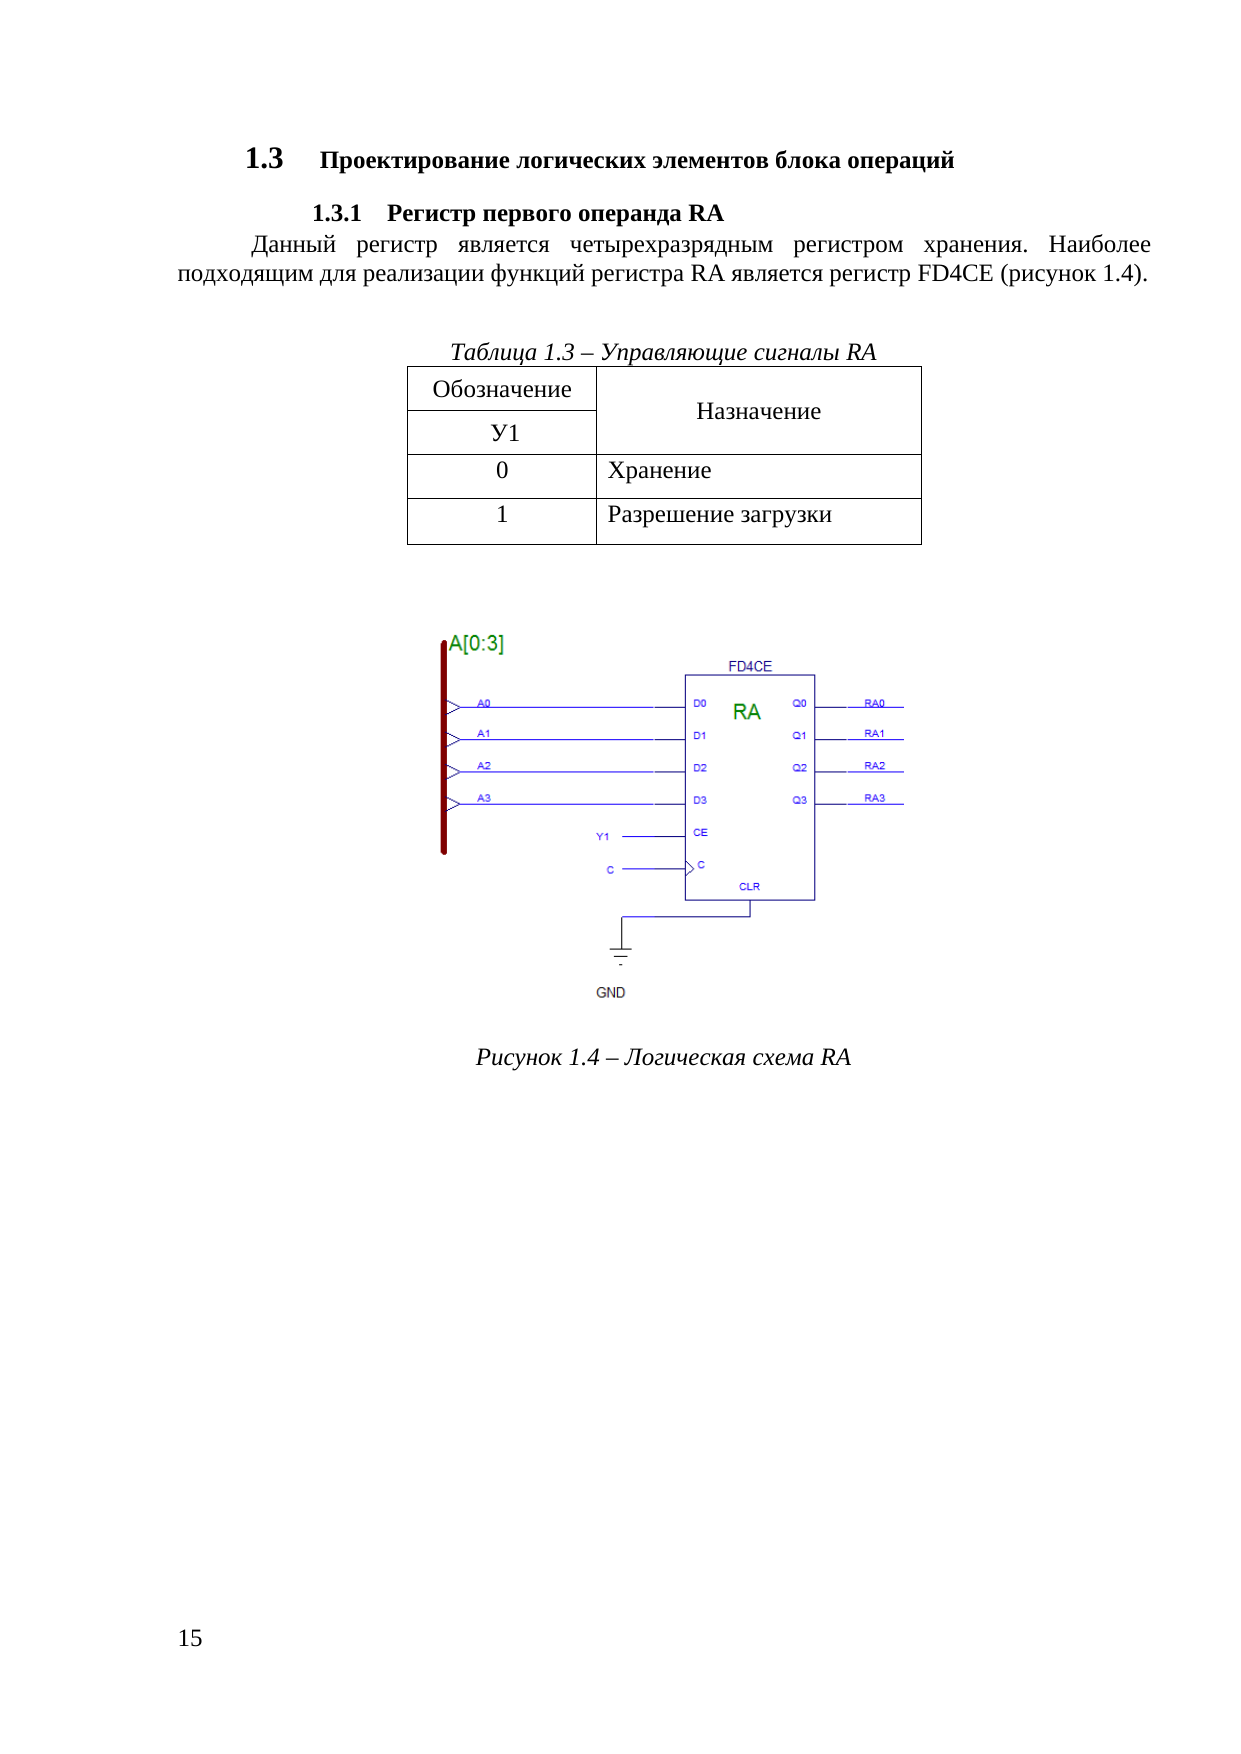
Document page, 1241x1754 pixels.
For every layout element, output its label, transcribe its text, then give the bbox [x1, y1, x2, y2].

table_header Назначение [597, 367, 921, 454]
table_cell Разрешение загрузки [597, 499, 921, 544]
table_header Обозначение [408, 367, 596, 410]
subtitle Регистр первого операнда RA [312, 198, 1152, 227]
table_cell 0 [408, 455, 596, 498]
table_cell Хранение [597, 455, 921, 498]
table_cell У1 [408, 411, 596, 454]
subtitle Проектирование логических элементов блока операций [244, 139, 1152, 175]
table_cell 1 [408, 499, 596, 544]
text Рисунок 1.4 – Логическая схема RA [177, 1042, 1152, 1070]
text Данный регистр является четырехразрядным регистром хранения. Наиболее подходящим для реализации функций регистра RA является регистр FD4CE (рисунок 1.4). [177, 229, 1152, 287]
picture [424, 612, 904, 1008]
text Таблица 1.3 – Управляющие сигналы RA [177, 337, 1152, 366]
